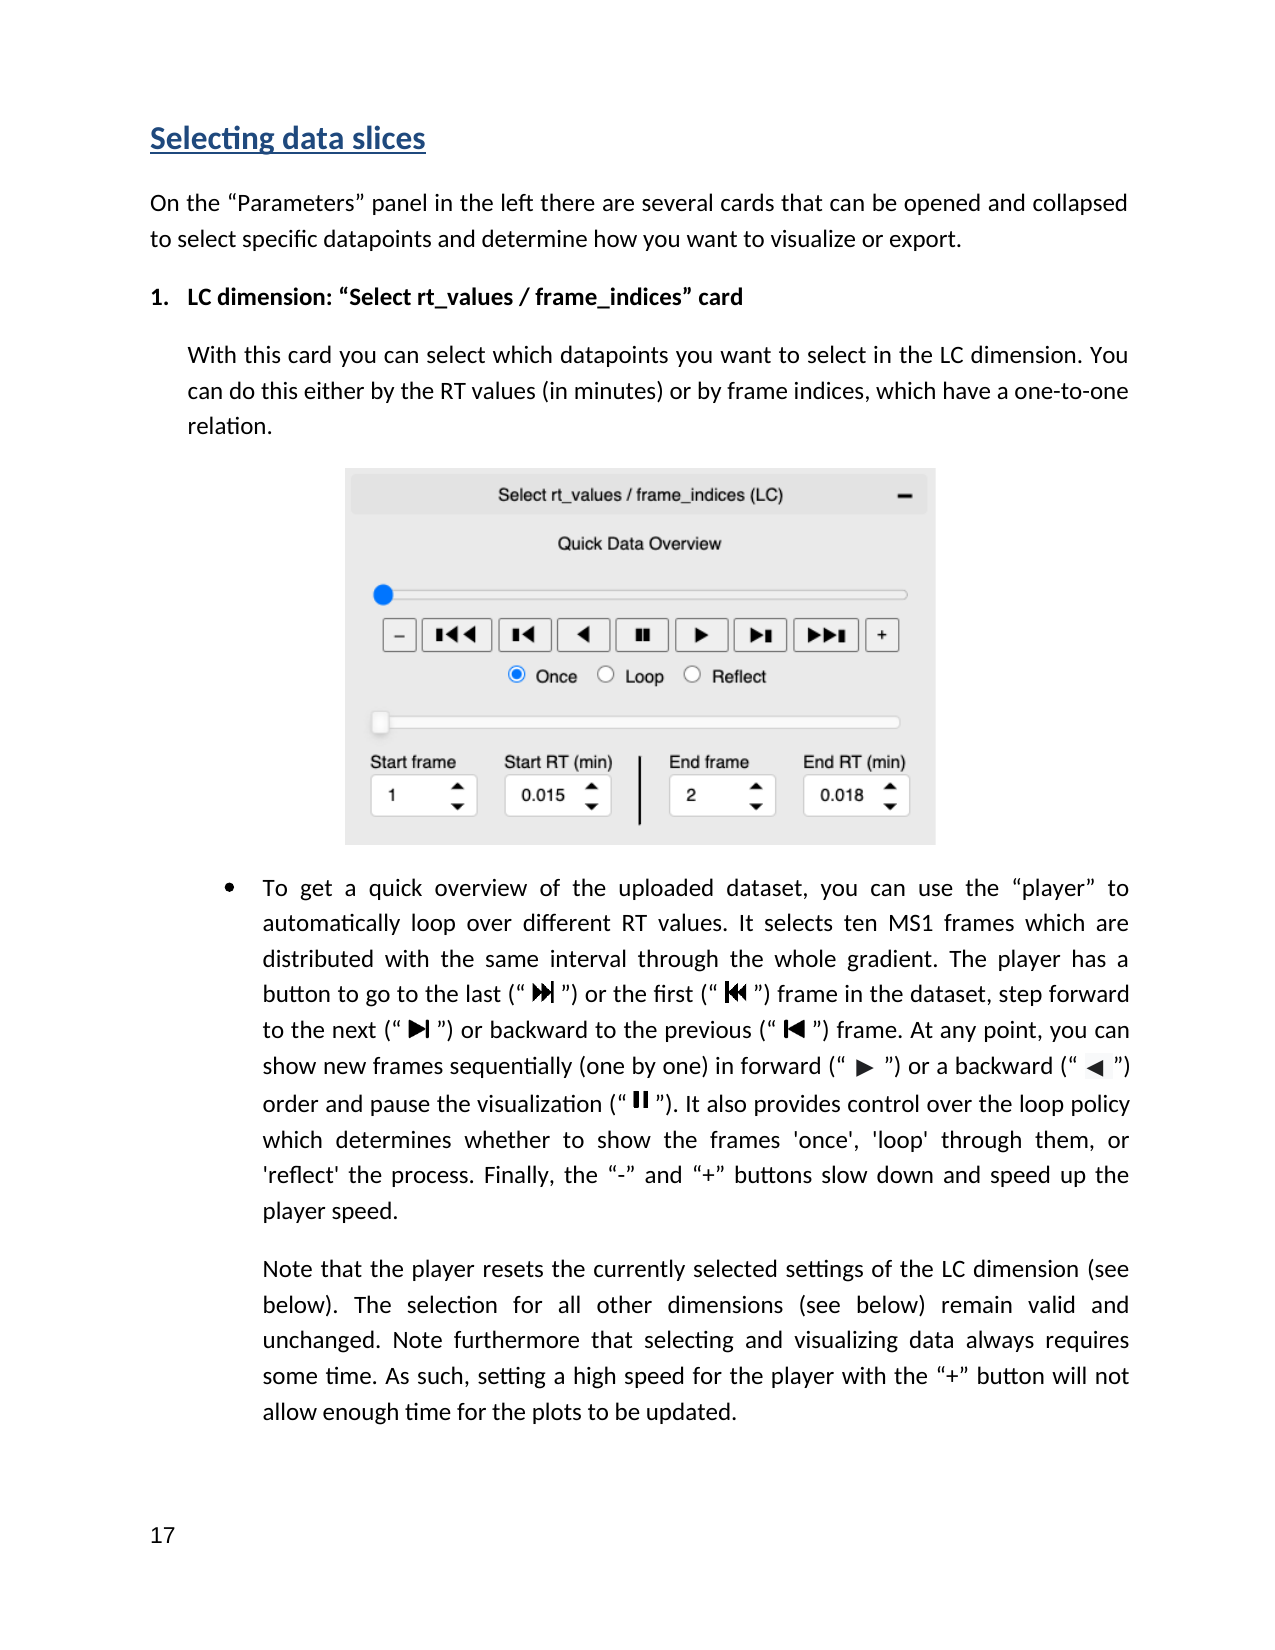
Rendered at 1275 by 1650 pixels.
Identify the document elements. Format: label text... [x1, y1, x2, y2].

picture [345, 468, 936, 845]
list To get a quick overview of the uploaded dataset, you can use the “player” to automatically loop over different RT values. It selects ten MS1 frames which are distributed with the same interval through the whole gradient. The player has a button to go to the last (“ ”) or the first (“ ”) frame in the dataset, step forward to the next (“󠇯 ”) or backward to the previous (“ ”) frame. At any point, you can show new frames sequentially (one by one) in forward (“ ▶ ”) or a backward (“ ◀️ ”) order and pause the visualization (“”). It also provides control over the loop policy which determines whether to show the frames 'once', 'loop' through them, or 'reflect' the process. Finally, the “-” and “+” buttons slow down and speed up the player speed. [225, 872, 1131, 1226]
picture [784, 1018, 805, 1039]
picture [627, 1085, 655, 1113]
subtitle Selecting data slices [150, 117, 1131, 158]
list LC dimension: “Select rt_values / frame_indices” card [150, 281, 1131, 312]
picture [725, 981, 747, 1003]
text On the “Parameters” panel in the left there are several cards that can be opened and collapsed to select specific datapoints and determine how you want to visualize or export. [150, 187, 1131, 253]
picture [532, 981, 554, 1003]
picture [408, 1018, 429, 1039]
list With this card you can select which datapoints you want to select in the LC dimension. You can do this either by the RT values (in minutes) or by frame indices, which have a one-to-one relation. [187, 339, 1131, 441]
text Note that the player resets the currently selected settings of the LC dimension (see below). The selection for all other dimensions (see below) remain valid and unchanged. Note furthermore that selecting and visualizing data always requires some time. As such, setting a high speed for the player with the “+” button will not allow enough time for the plots to be updated. [262, 1253, 1131, 1426]
